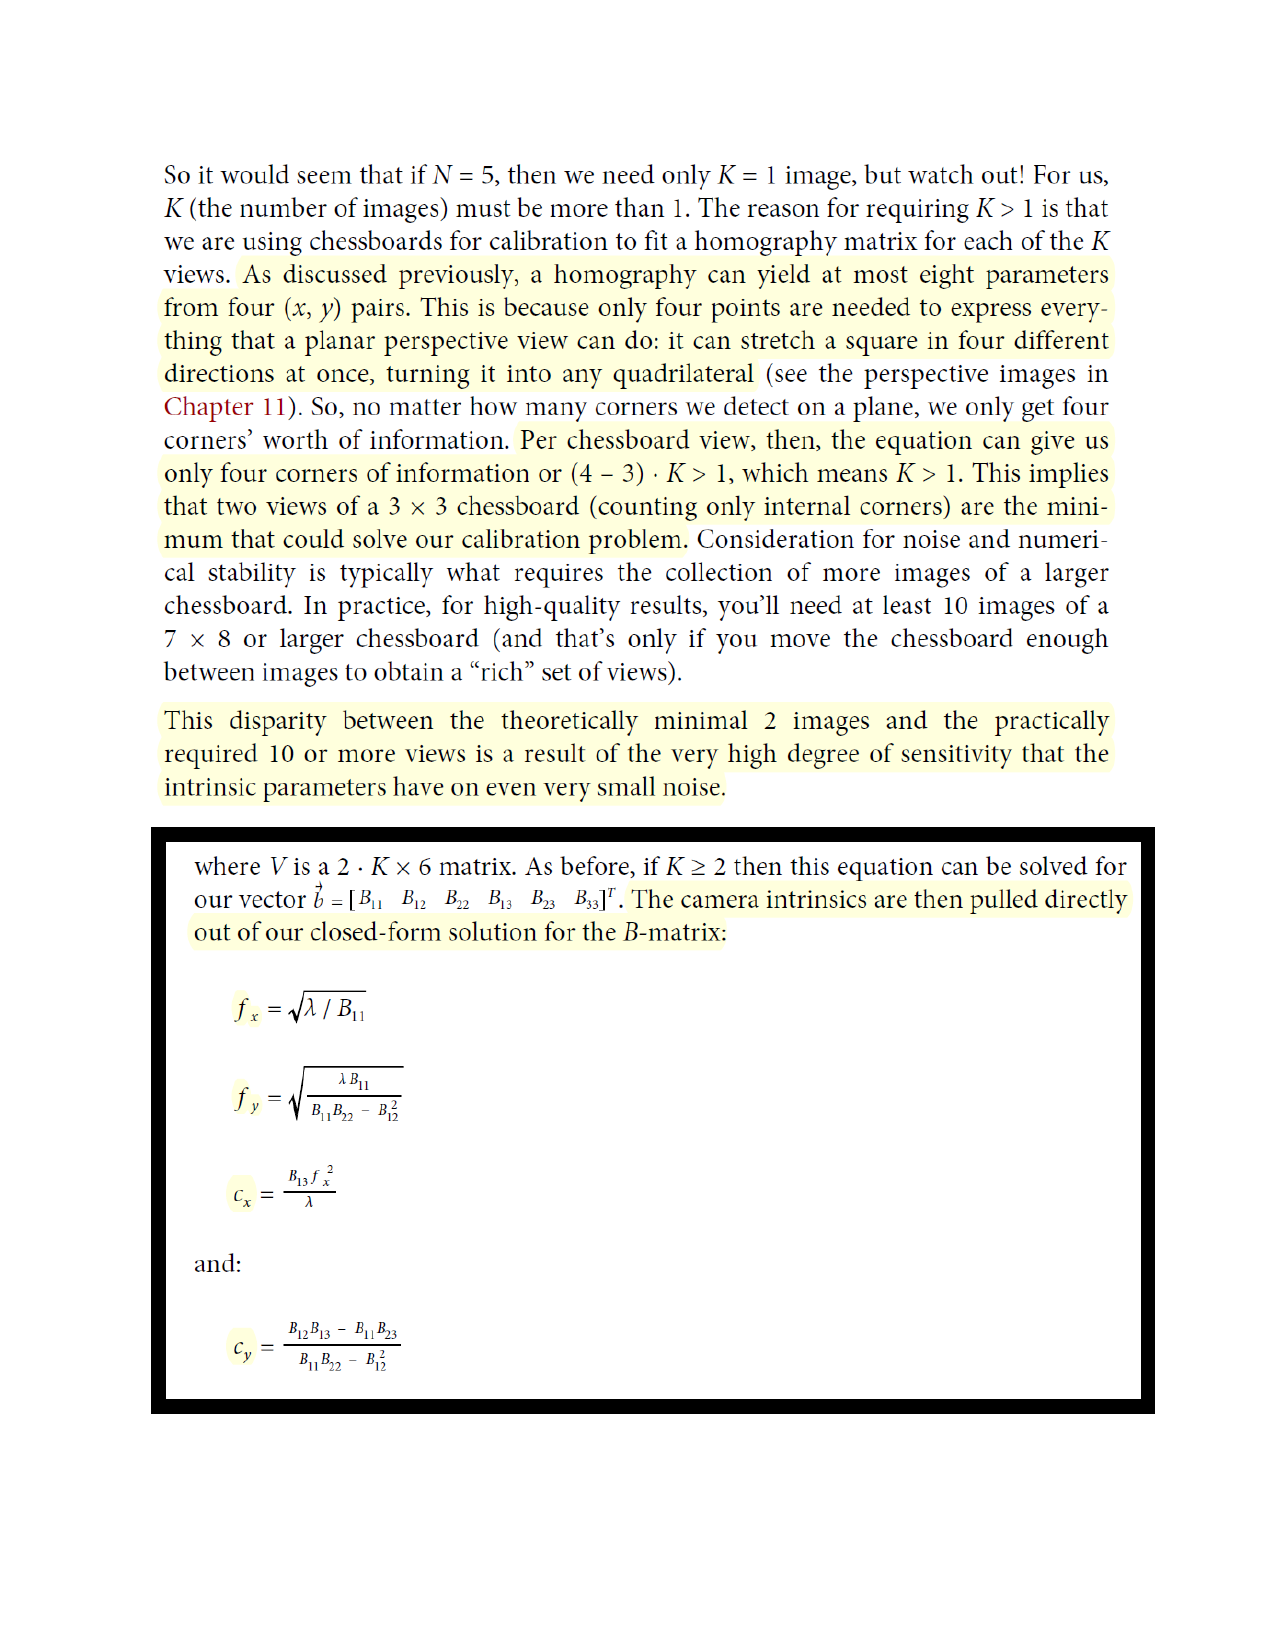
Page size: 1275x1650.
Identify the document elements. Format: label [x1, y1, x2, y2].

picture [150, 150, 1125, 807]
picture [166, 842, 1141, 1399]
